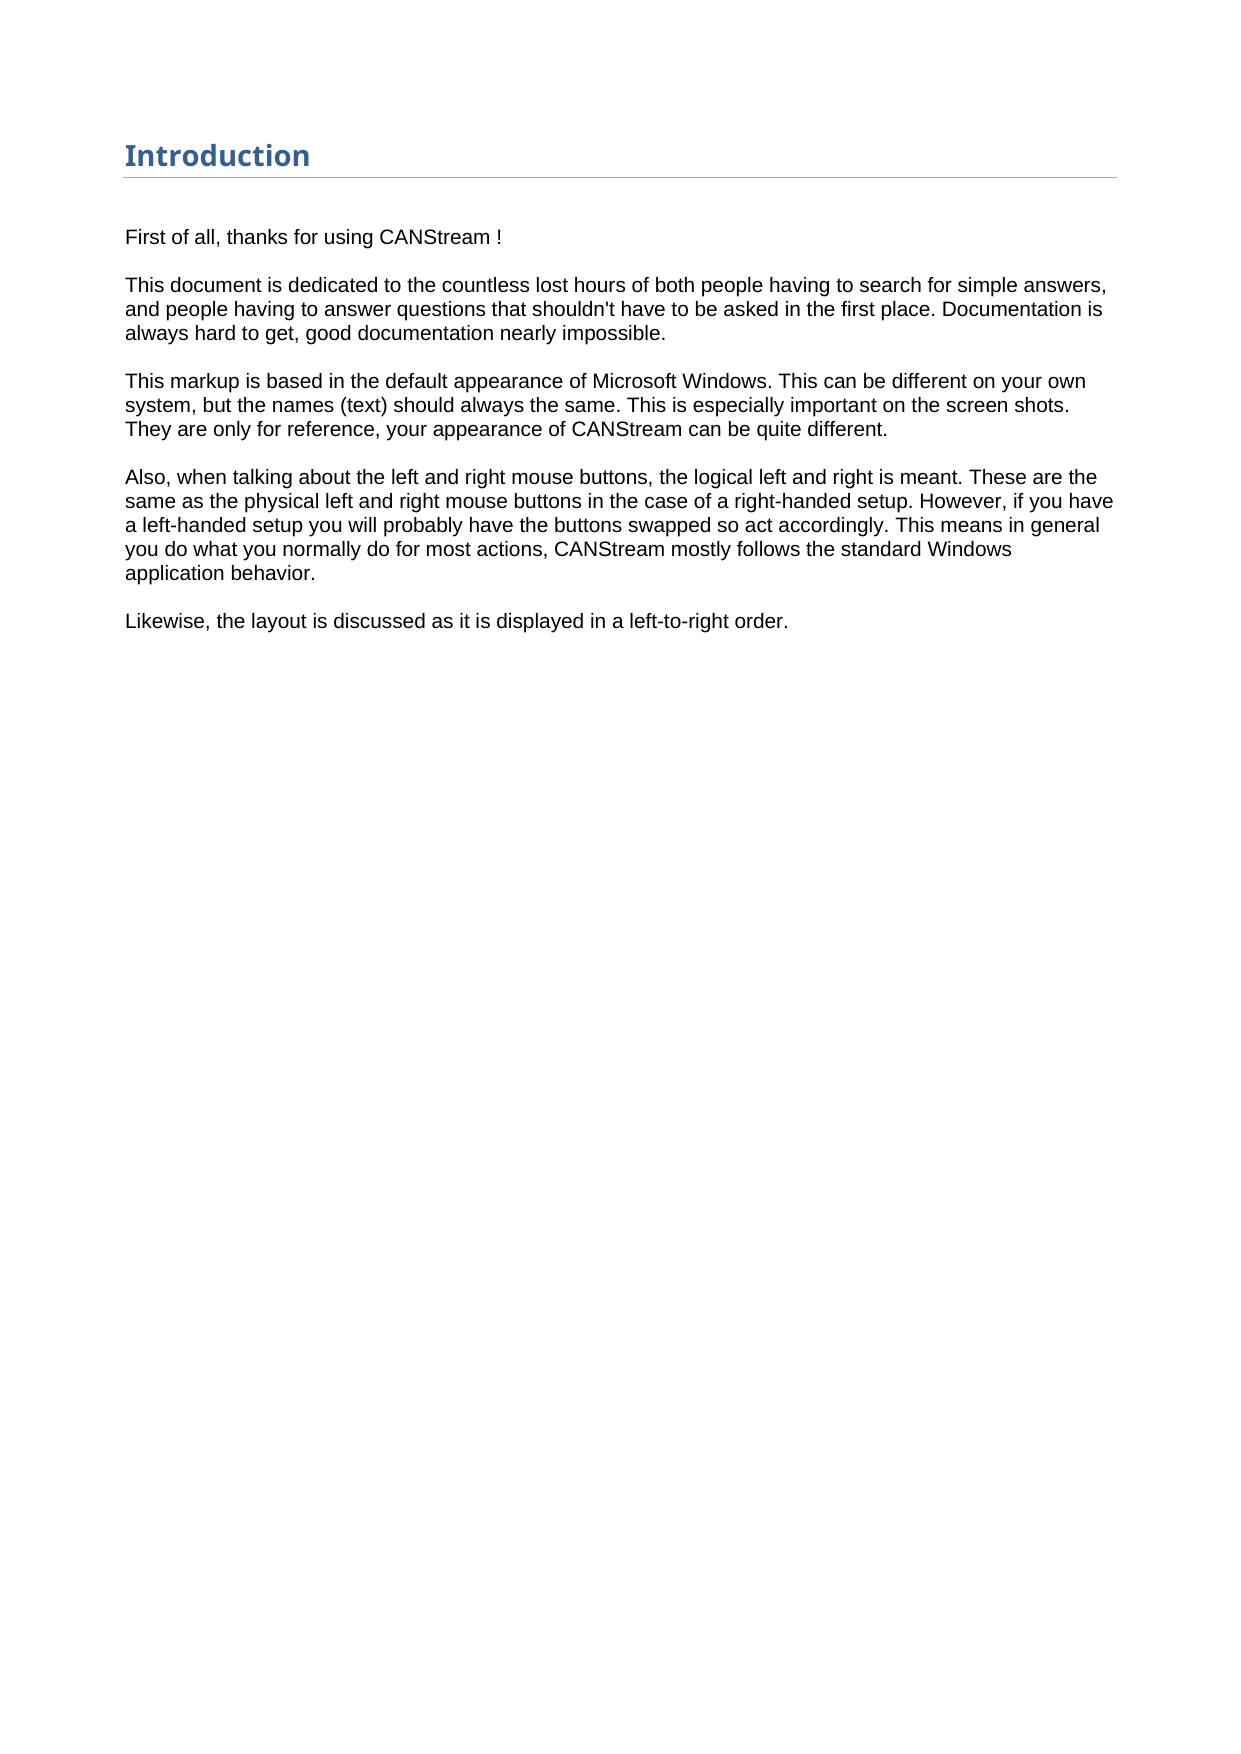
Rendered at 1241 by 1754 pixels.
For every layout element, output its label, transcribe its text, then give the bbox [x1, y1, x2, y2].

text Also, when talking about the left and right mouse buttons, the logical left and right is meant. These are the same as the physical left and right mouse buttons in the case of a right-handed setup. However, if you have a left-handed setup you will probably have the buttons swapped so act accordingly. This means in general you do what you normally do for most actions, CANStream mostly follows the standard Windows application behavior. [125, 465, 1115, 584]
text This document is dedicated to the countless lost hours of both people having to search for simple answers, and people having to answer questions that shouldn't have to be asked in the first place. Documentation is always hard to get, good documentation nearly impossible. [125, 273, 1115, 345]
text This markup is based in the default appearance of Microsoft Windows. This can be different on your own system, but the names (text) should always the same. This is especially important on the screen shots. They are only for reference, your appearance of CANStream can be quite different. [125, 369, 1115, 441]
text Introduction [123, 133, 1117, 177]
text First of all, thanks for using CANStream ! [125, 225, 1115, 249]
text Likewise, the layout is discussed as it is displayed in a left-to-right order. [125, 608, 1115, 632]
